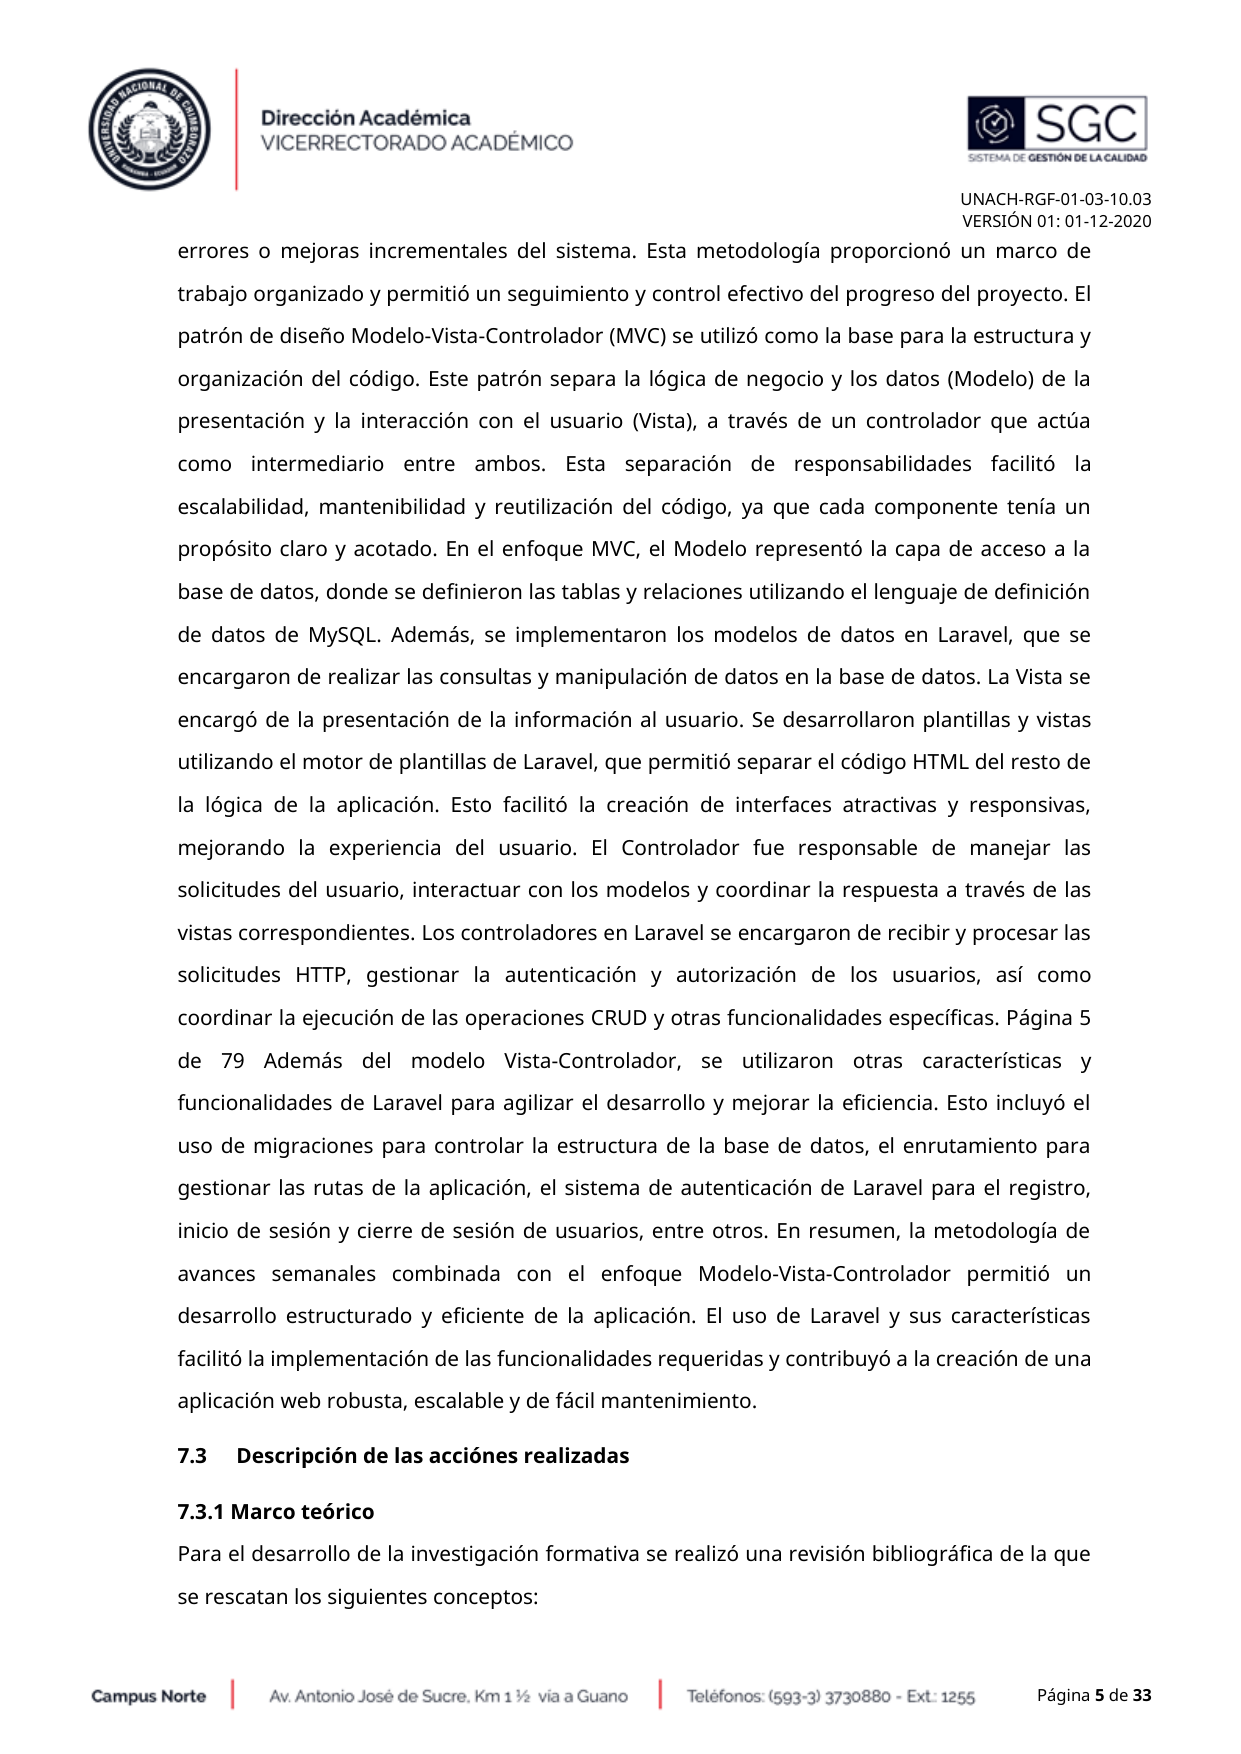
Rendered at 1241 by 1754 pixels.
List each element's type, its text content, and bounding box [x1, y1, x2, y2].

picture [0, 1, 1237, 1751]
subtitle Descripción de las acciónes realizadas [177, 1442, 1092, 1470]
text Para el desarrollo de la investigación formativa se realizó una revisión bibliográfica de la que se rescatan los siguientes conceptos: [177, 1539, 1092, 1610]
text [177, 236, 1092, 1415]
text 7.3.1 Marco teórico [177, 1497, 1092, 1525]
